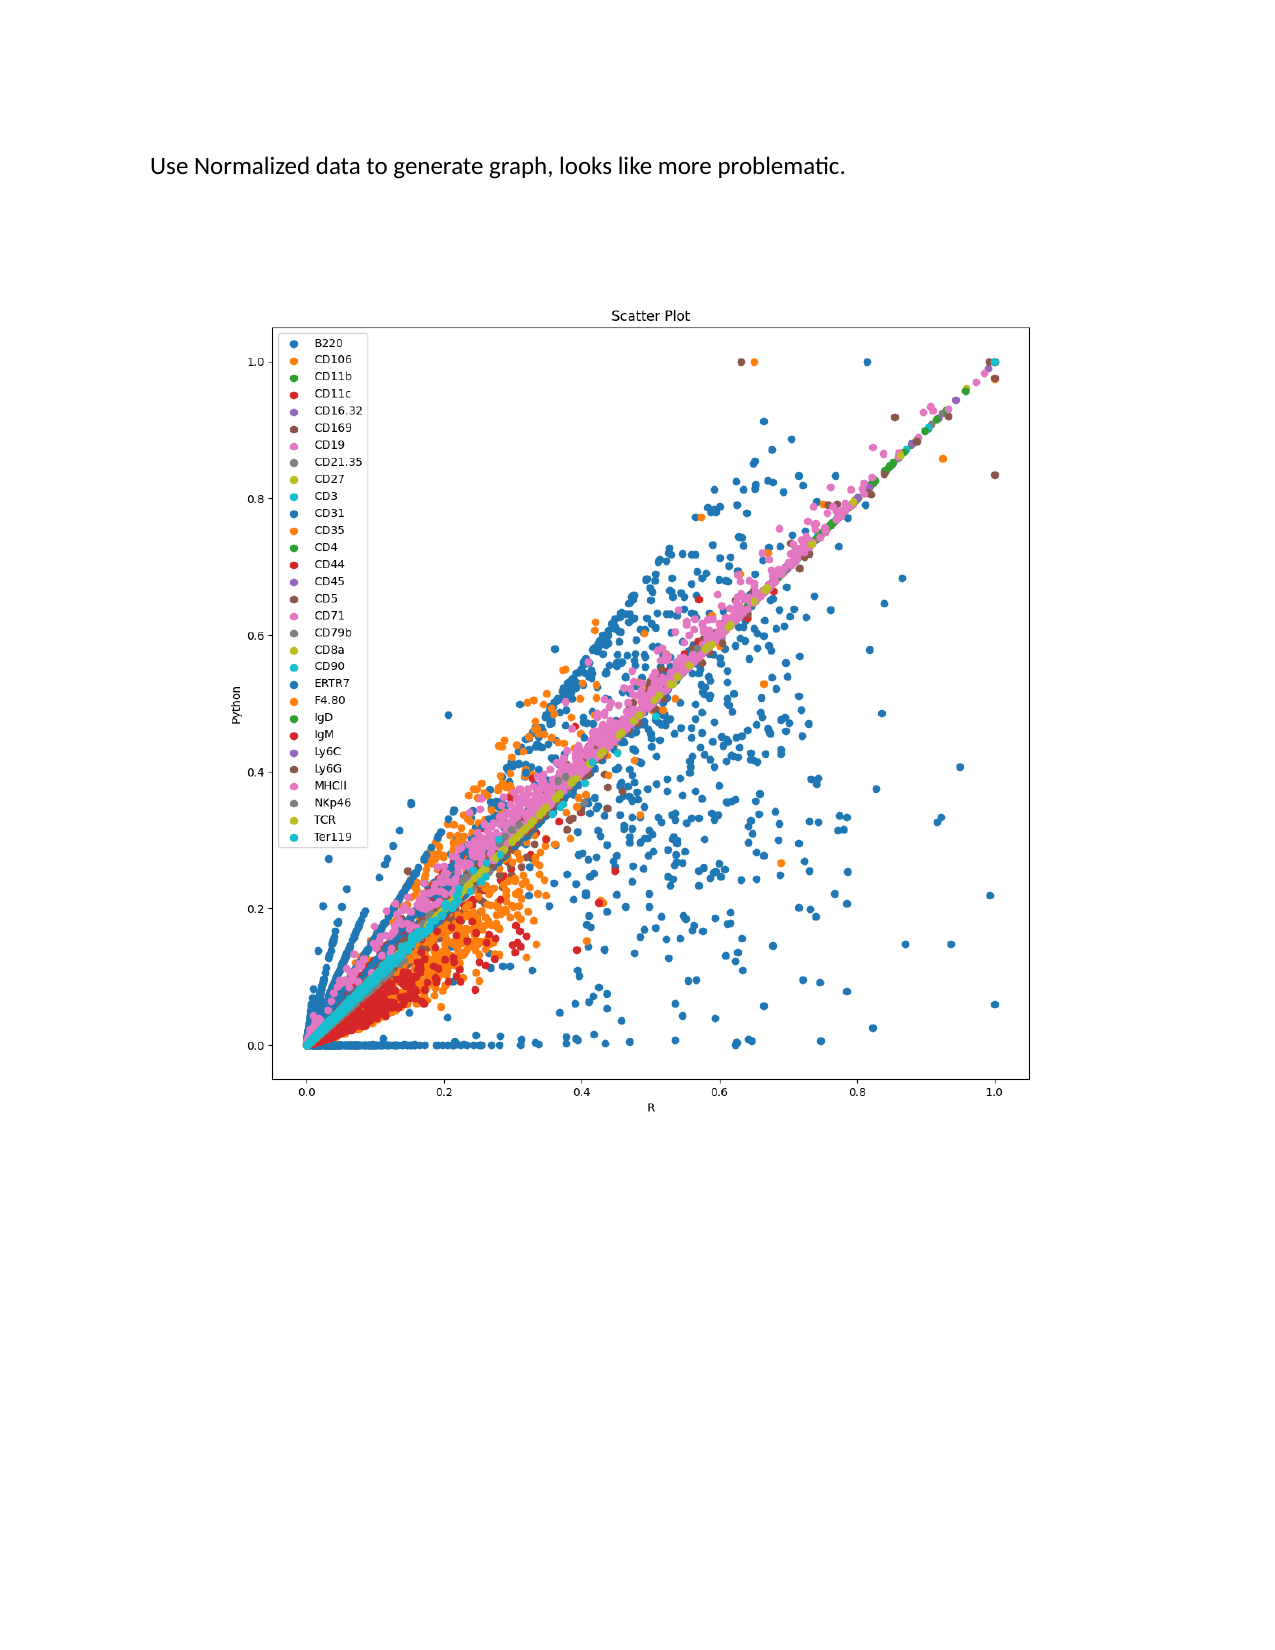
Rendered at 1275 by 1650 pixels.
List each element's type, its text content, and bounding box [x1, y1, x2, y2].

text Use Normalized data to generate graph, looks like more problematic. [150, 150, 1125, 181]
picture [150, 211, 1125, 1186]
